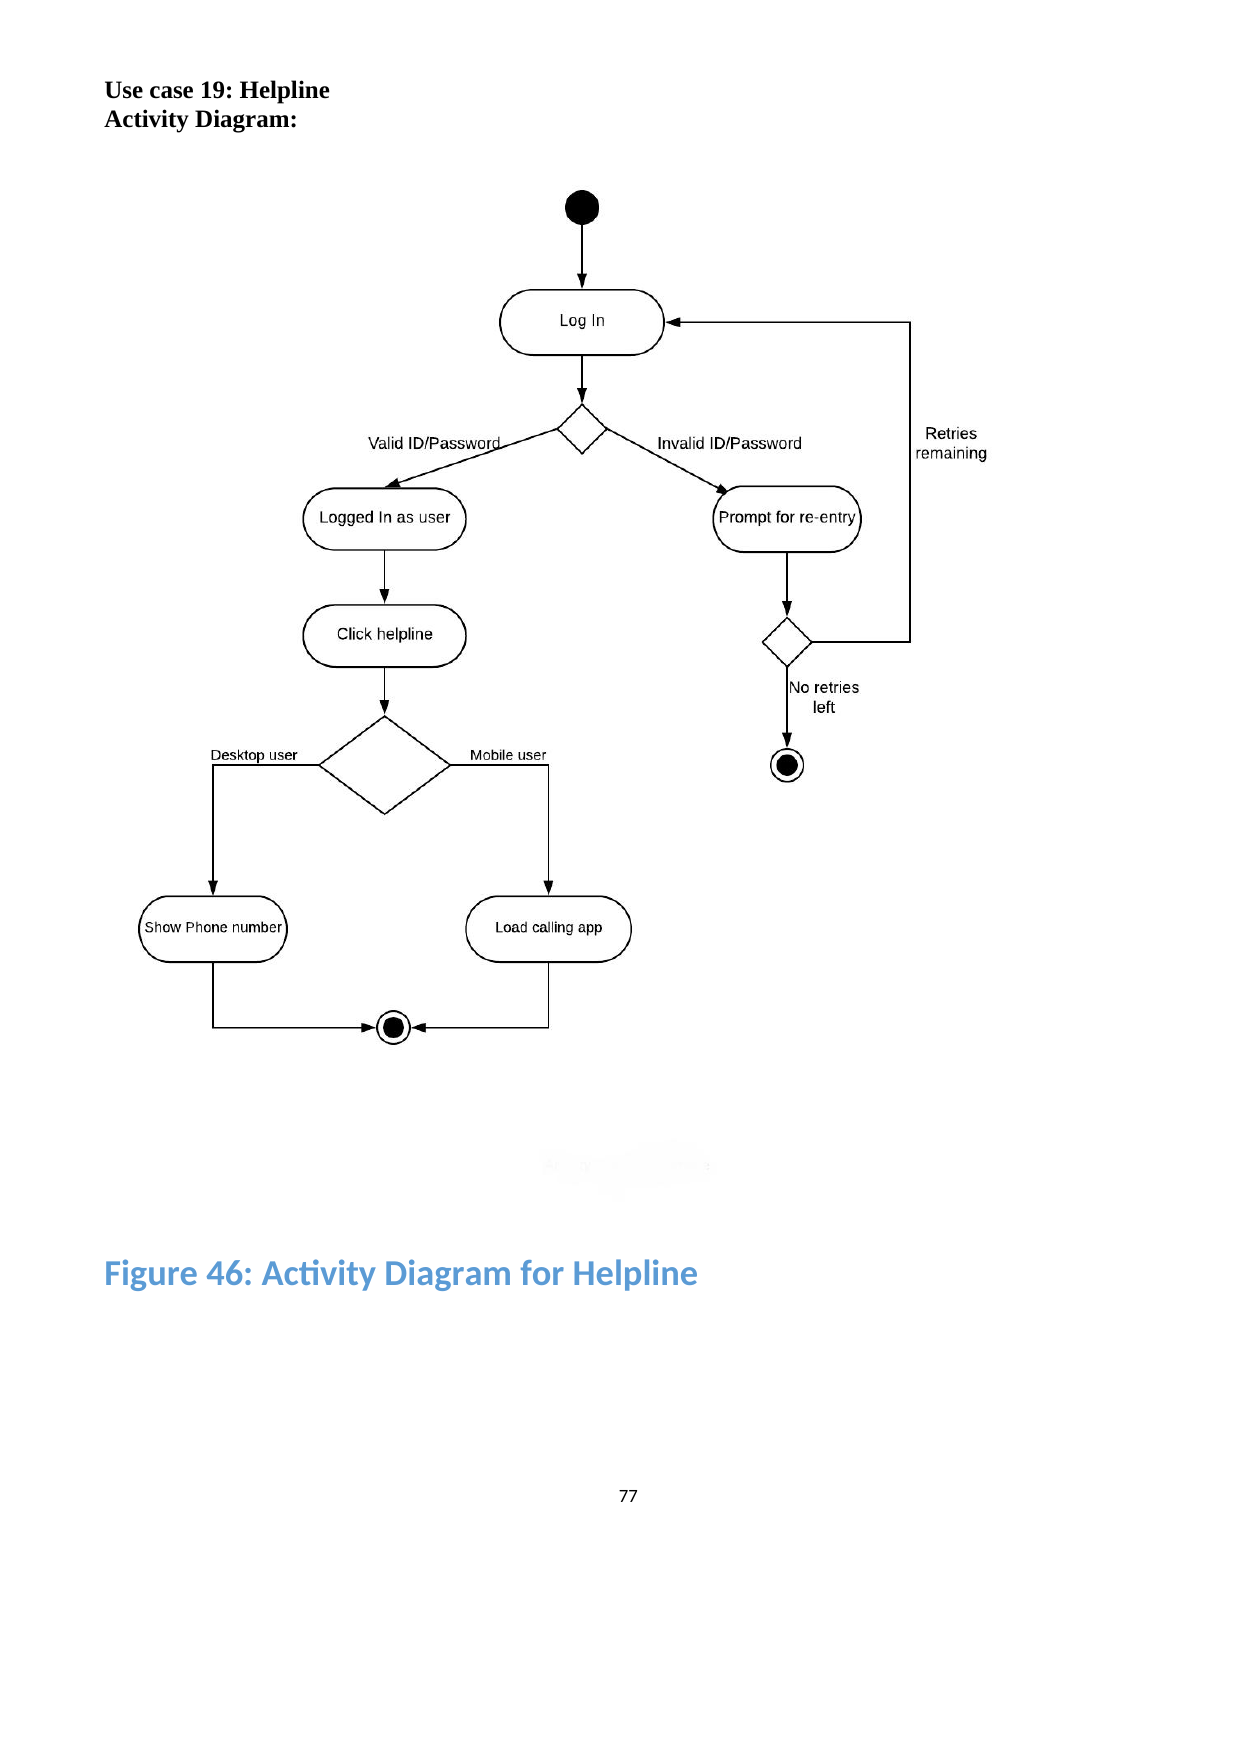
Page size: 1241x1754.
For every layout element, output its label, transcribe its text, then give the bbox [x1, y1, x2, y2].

text 77 [619, 1484, 1090, 1507]
text Figure 46: Activity Diagram for Helpline [104, 1250, 1090, 1295]
picture [106, 158, 1082, 1224]
text Activity Diagram: [104, 104, 1090, 133]
text Use case 19: Helpline [104, 75, 1090, 104]
